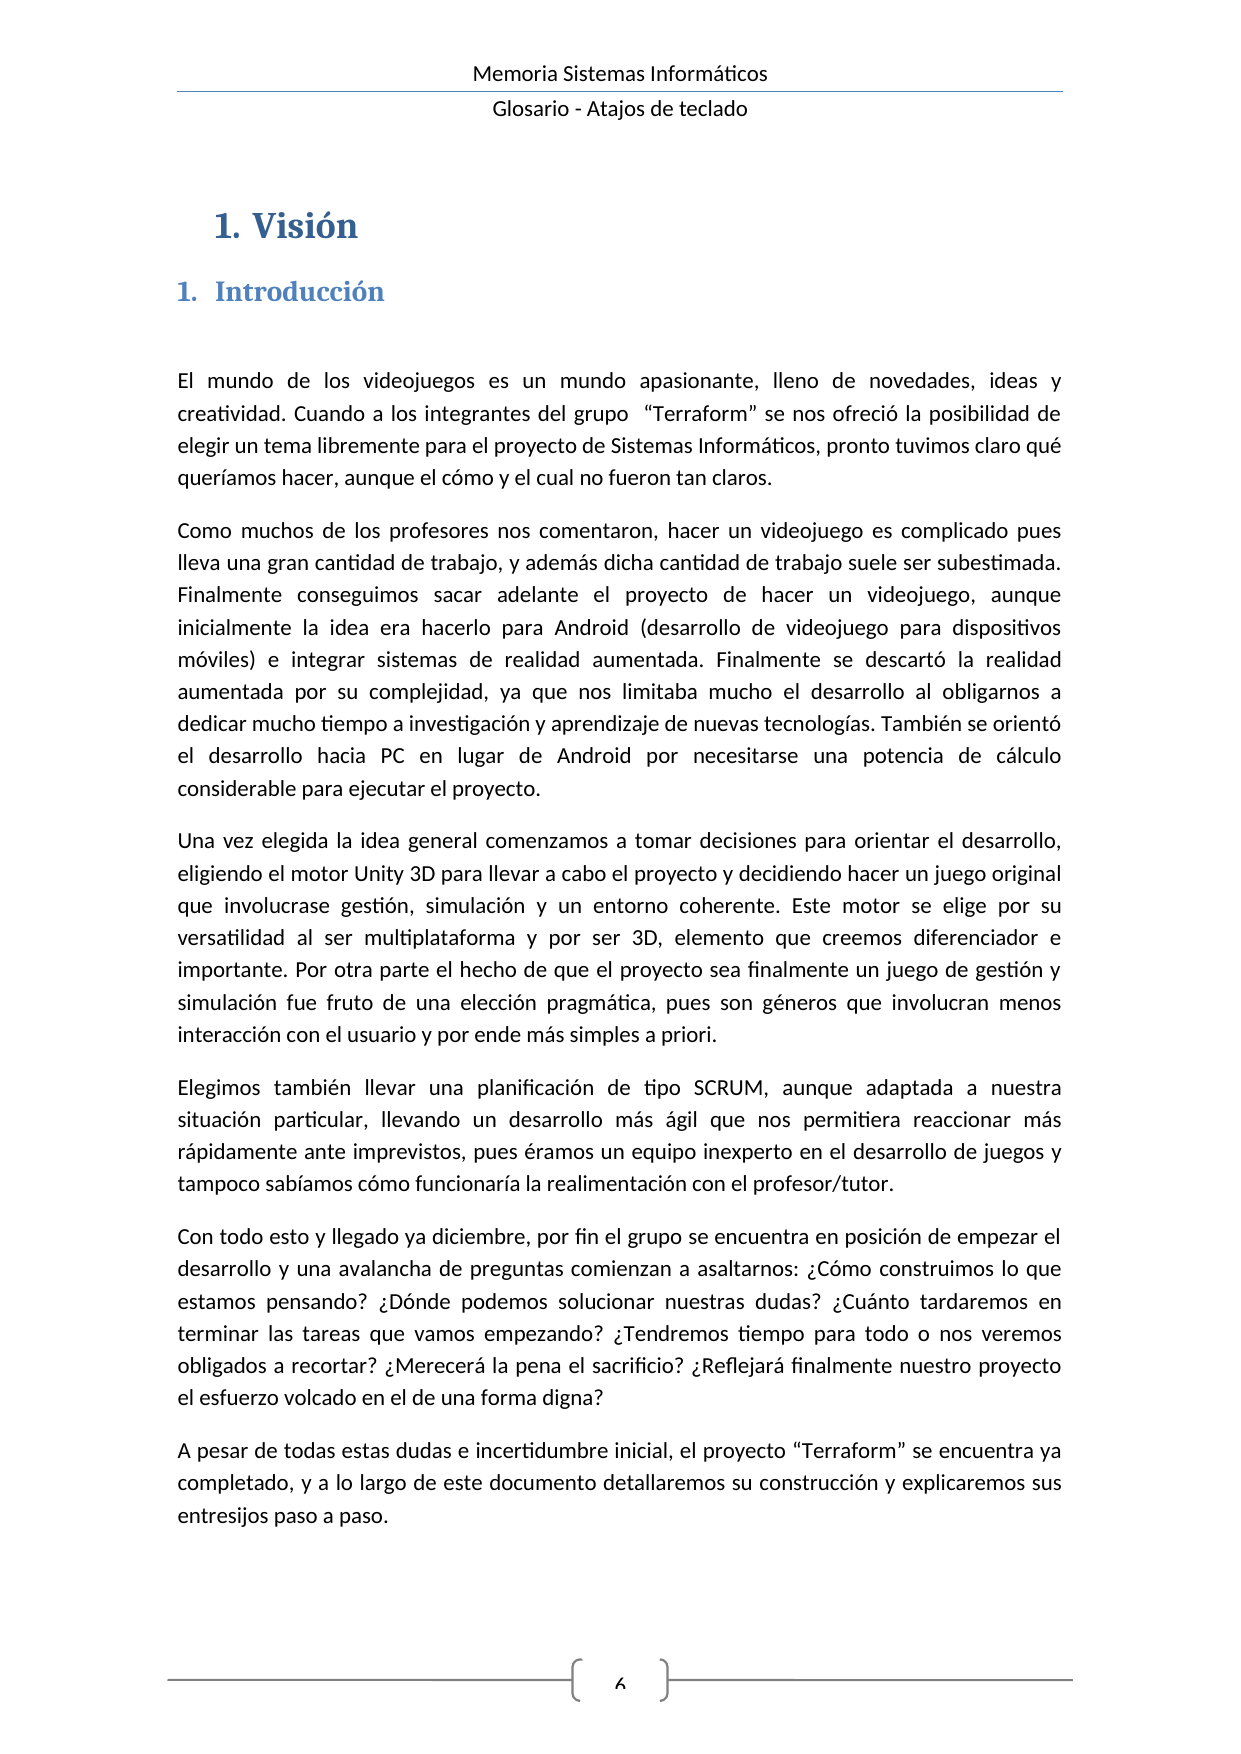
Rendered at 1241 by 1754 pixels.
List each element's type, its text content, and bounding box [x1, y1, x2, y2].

text El mundo de los videojuegos es un mundo apasionante, lleno de novedades, ideas y creatividad. Cuando a los integrantes del grupo “Terraform” se nos ofreció la posibilidad de elegir un tema libremente para el proyecto de Sistemas Informáticos, pronto tuvimos claro qué queríamos hacer, aunque el cómo y el cual no fueron tan claros. [177, 367, 1063, 491]
text Una vez elegida la idea general comenzamos a tomar decisiones para orientar el desarrollo, eligiendo el motor Unity 3D para llevar a cabo el proyecto y decidiendo hacer un juego original que involucrase gestión, simulación y un entorno coherente. Este motor se elige por su versatilidad al ser multiplataforma y por ser 3D, elemento que creemos diferenciador e importante. Por otra parte el hecho de que el proyecto sea finalmente un juego de gestión y simulación fue fruto de una elección pragmática, pues son géneros que involucran menos interacción con el usuario y por ende más simples a priori. [177, 827, 1063, 1048]
subtitle Introducción [177, 275, 1063, 308]
text Con todo esto y llegado ya diciembre, por fin el grupo se encuentra en posición de empezar el desarrollo y una avalancha de preguntas comienzan a asaltarnos: ¿Cómo construimos lo que estamos pensando? ¿Dónde podemos solucionar nuestras dudas? ¿Cuánto tardaremos en terminar las tareas que vamos empezando? ¿Tendremos tiempo para todo o nos veremos obligados a recortar? ¿Merecerá la pena el sacrificio? ¿Reflejará finalmente nuestro proyecto el esfuerzo volcado en el de una forma digna? [177, 1222, 1063, 1411]
text Como muchos de los profesores nos comentaron, hacer un videojuego es complicado pues lleva una gran cantidad de trabajo, y además dicha cantidad de trabajo suele ser subestimada. Finalmente conseguimos sacar adelante el proyecto de hacer un videojuego, aunque inicialmente la idea era hacerlo para Android (desarrollo de videojuego para dispositivos móviles) e integrar sistemas de realidad aumentada. Finalmente se descartó la realidad aumentada por su complejidad, ya que nos limitaba mucho el desarrollo al obligarnos a dedicar mucho tiempo a investigación y aprendizaje de nuevas tecnologías. También se orientó el desarrollo hacia PC en lugar de Android por necesitarse una potencia de cálculo considerable para ejecutar el proyecto. [177, 516, 1063, 802]
subtitle Visión [215, 204, 1063, 248]
text Elegimos también llevar una planificación de tipo SCRUM, aunque adaptada a nuestra situación particular, llevando un desarrollo más ágil que nos permitiera reaccionar más rápidamente ante imprevistos, pues éramos un equipo inexperto en el desarrollo de juegos y tampoco sabíamos cómo funcionaría la realimentación con el profesor/tutor. [177, 1073, 1063, 1197]
text A pesar de todas estas dudas e incertidumbre inicial, el proyecto “Terraform” se encuentra ya completado, y a lo largo de este documento detallaremos su construcción y explicaremos sus entresijos paso a paso. [177, 1436, 1063, 1529]
